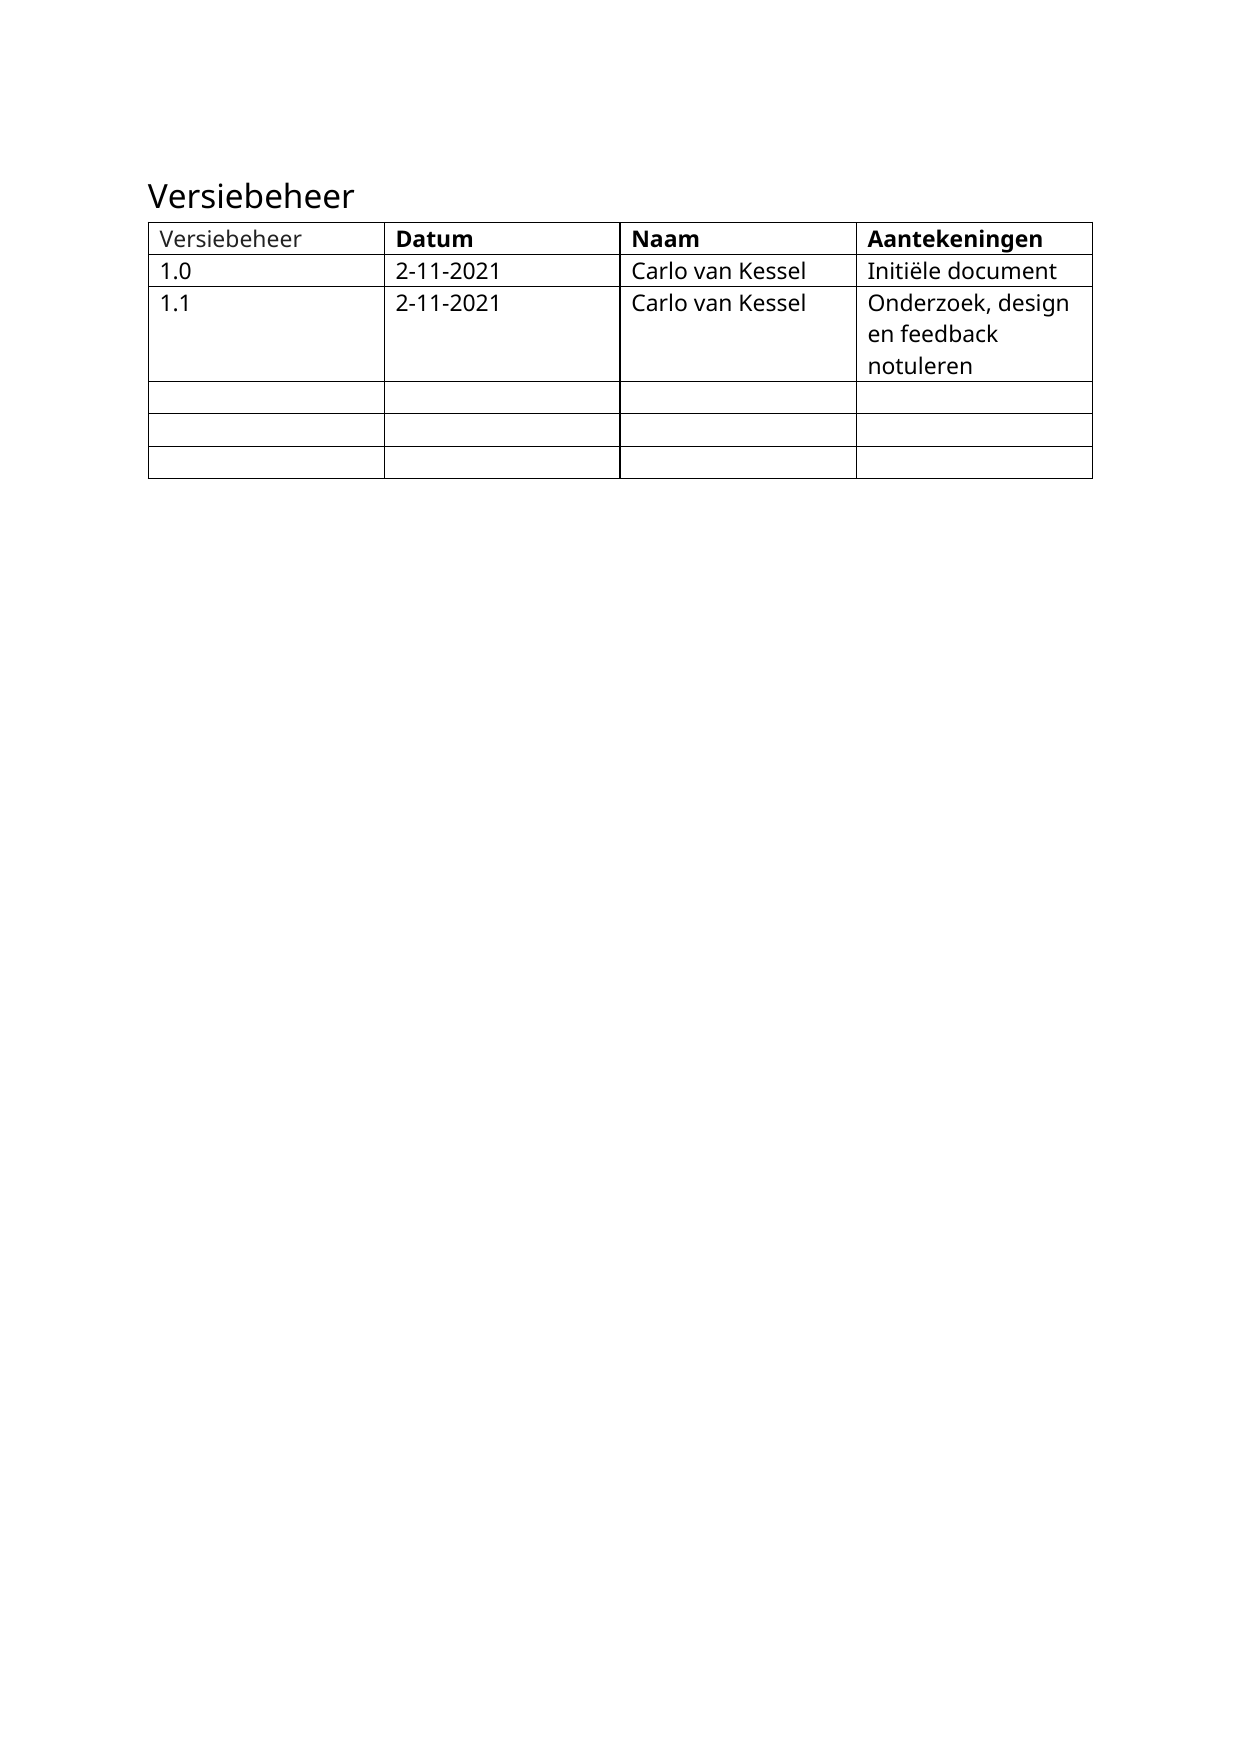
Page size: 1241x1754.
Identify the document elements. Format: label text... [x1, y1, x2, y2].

table_cell [621, 414, 856, 446]
table_header Datum [385, 223, 619, 254]
table_cell Onderzoek, design en feedback notuleren [857, 287, 1092, 381]
table_cell Carlo van Kessel [621, 255, 856, 286]
table_cell [149, 382, 384, 413]
table_cell [149, 414, 384, 446]
table_cell 1.0 [149, 255, 384, 286]
table_cell [857, 447, 1092, 478]
table_cell [385, 382, 619, 413]
table_cell 2-11-2021 [385, 255, 619, 286]
table_header Versiebeheer [149, 223, 384, 254]
table_cell 1.1 [149, 287, 384, 381]
table_cell [385, 414, 619, 446]
table_cell [857, 382, 1092, 413]
table_header Naam [621, 223, 856, 254]
table_cell Initiële document [857, 255, 1092, 286]
table_cell [149, 447, 384, 478]
table_cell [385, 447, 619, 478]
table_cell [621, 447, 856, 478]
table_cell Carlo van Kessel [621, 287, 856, 381]
table_header Aantekeningen [857, 223, 1092, 254]
table_cell [857, 414, 1092, 446]
subtitle Versiebeheer [148, 173, 1093, 218]
table_cell [621, 382, 856, 413]
table_cell 2-11-2021 [385, 287, 619, 381]
